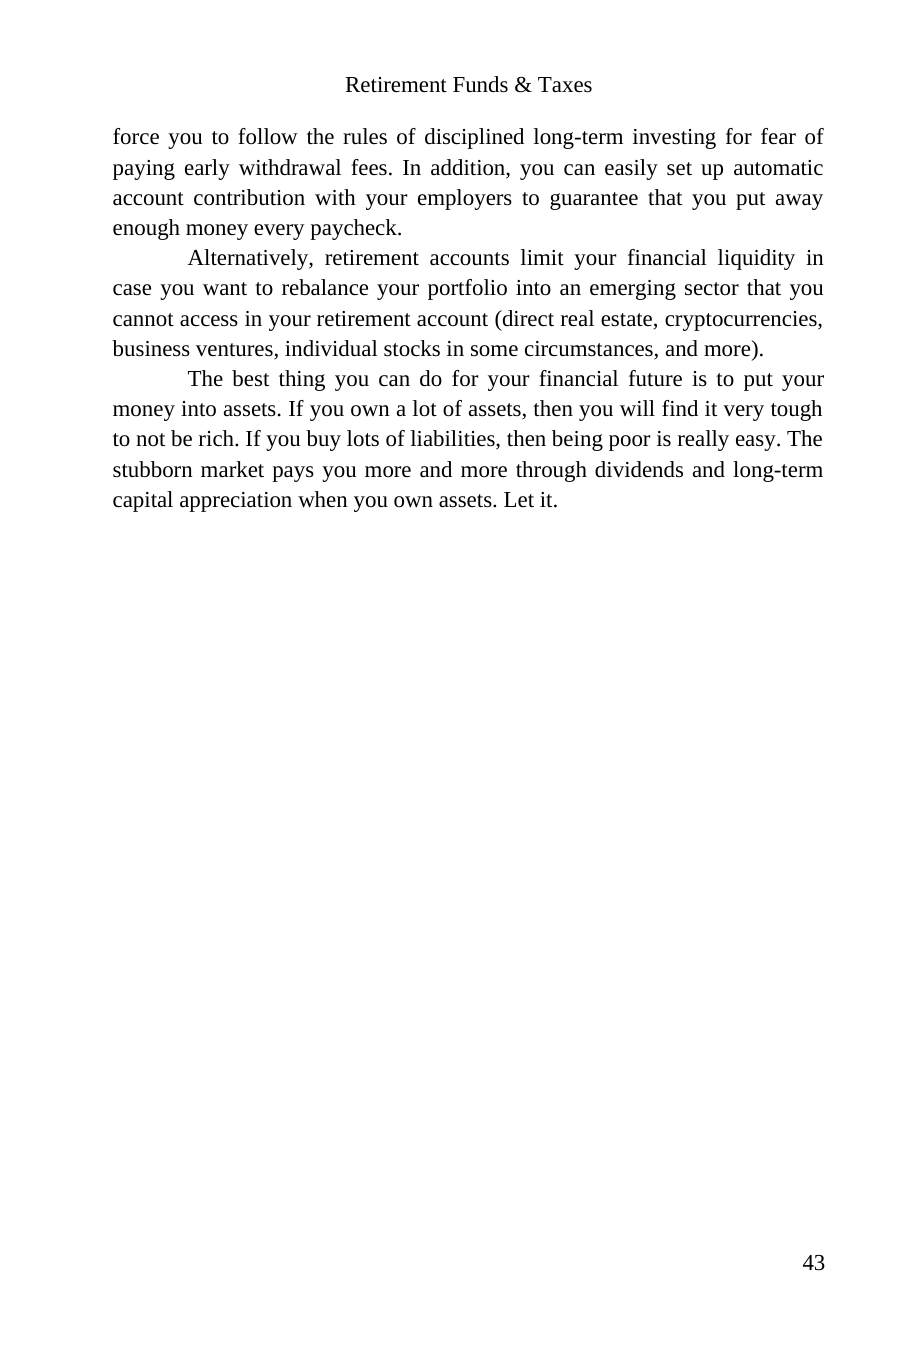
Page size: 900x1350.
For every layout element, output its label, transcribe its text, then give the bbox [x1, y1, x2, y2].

text Alternatively, retirement accounts limit your financial liquidity in case you want to rebalance your portfolio into an emerging sector that you cannot access in your retirement account (direct real estate, cryptocurrencies, business ventures, individual stocks in some circumstances, and more). [112, 244, 825, 361]
text The best thing you can do for your financial future is to put your money into assets. If you own a lot of assets, then you will find it very tough to not be rich. If you buy lots of liabilities, then being poor is really easy. The stubborn market pays you more and more through dividends and long-term capital appreciation when you own assets. Let it. [112, 365, 825, 512]
